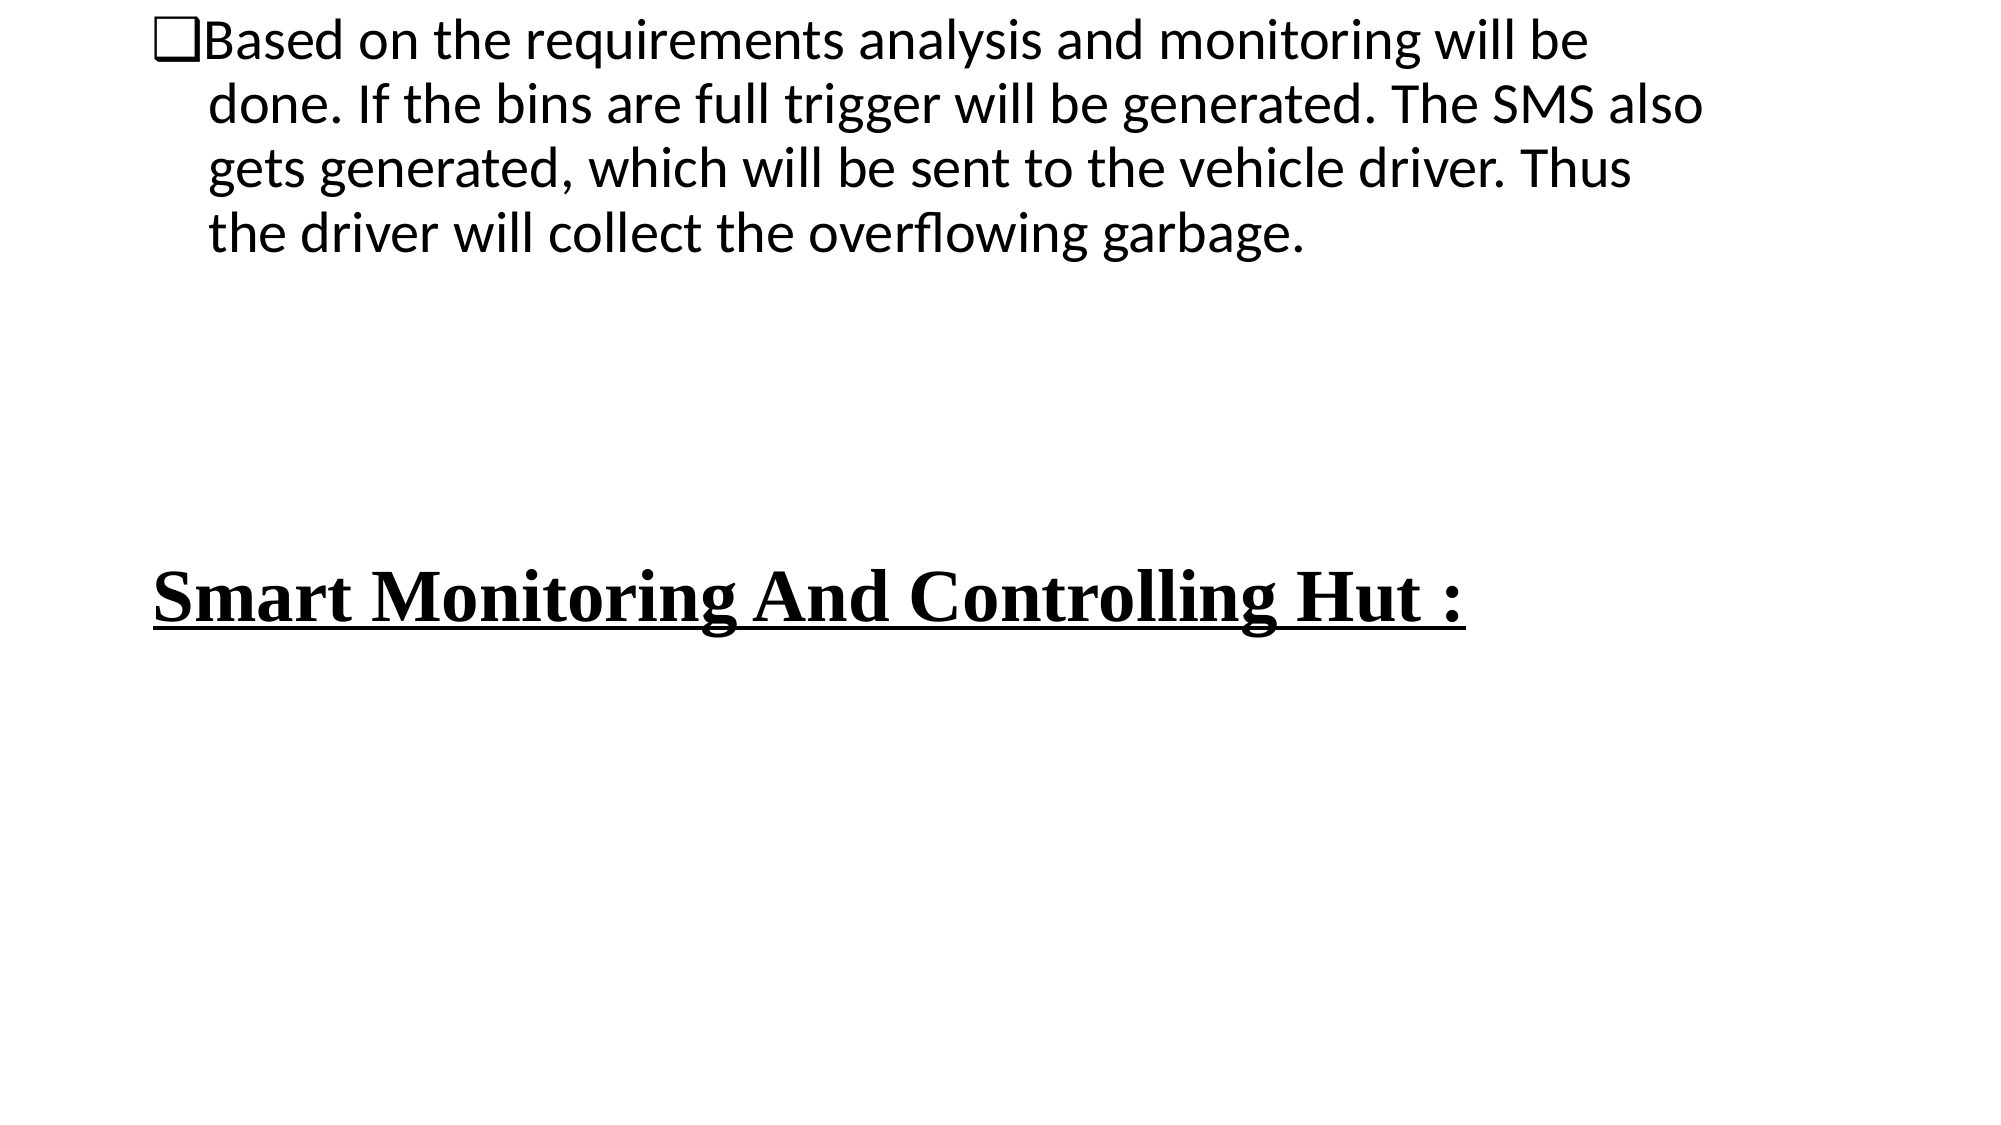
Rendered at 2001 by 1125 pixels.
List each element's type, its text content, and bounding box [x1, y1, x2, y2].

text ❑Based on the requirements analysis and monitoring will be done. If the bins are full trigger will be generated. The SMS also gets generated, which will be sent to the vehicle driver. Thus the driver will collect the overflowing garbage. [151, 3, 1720, 267]
text Smart Monitoring And Controlling Hut : [152, 551, 1819, 638]
